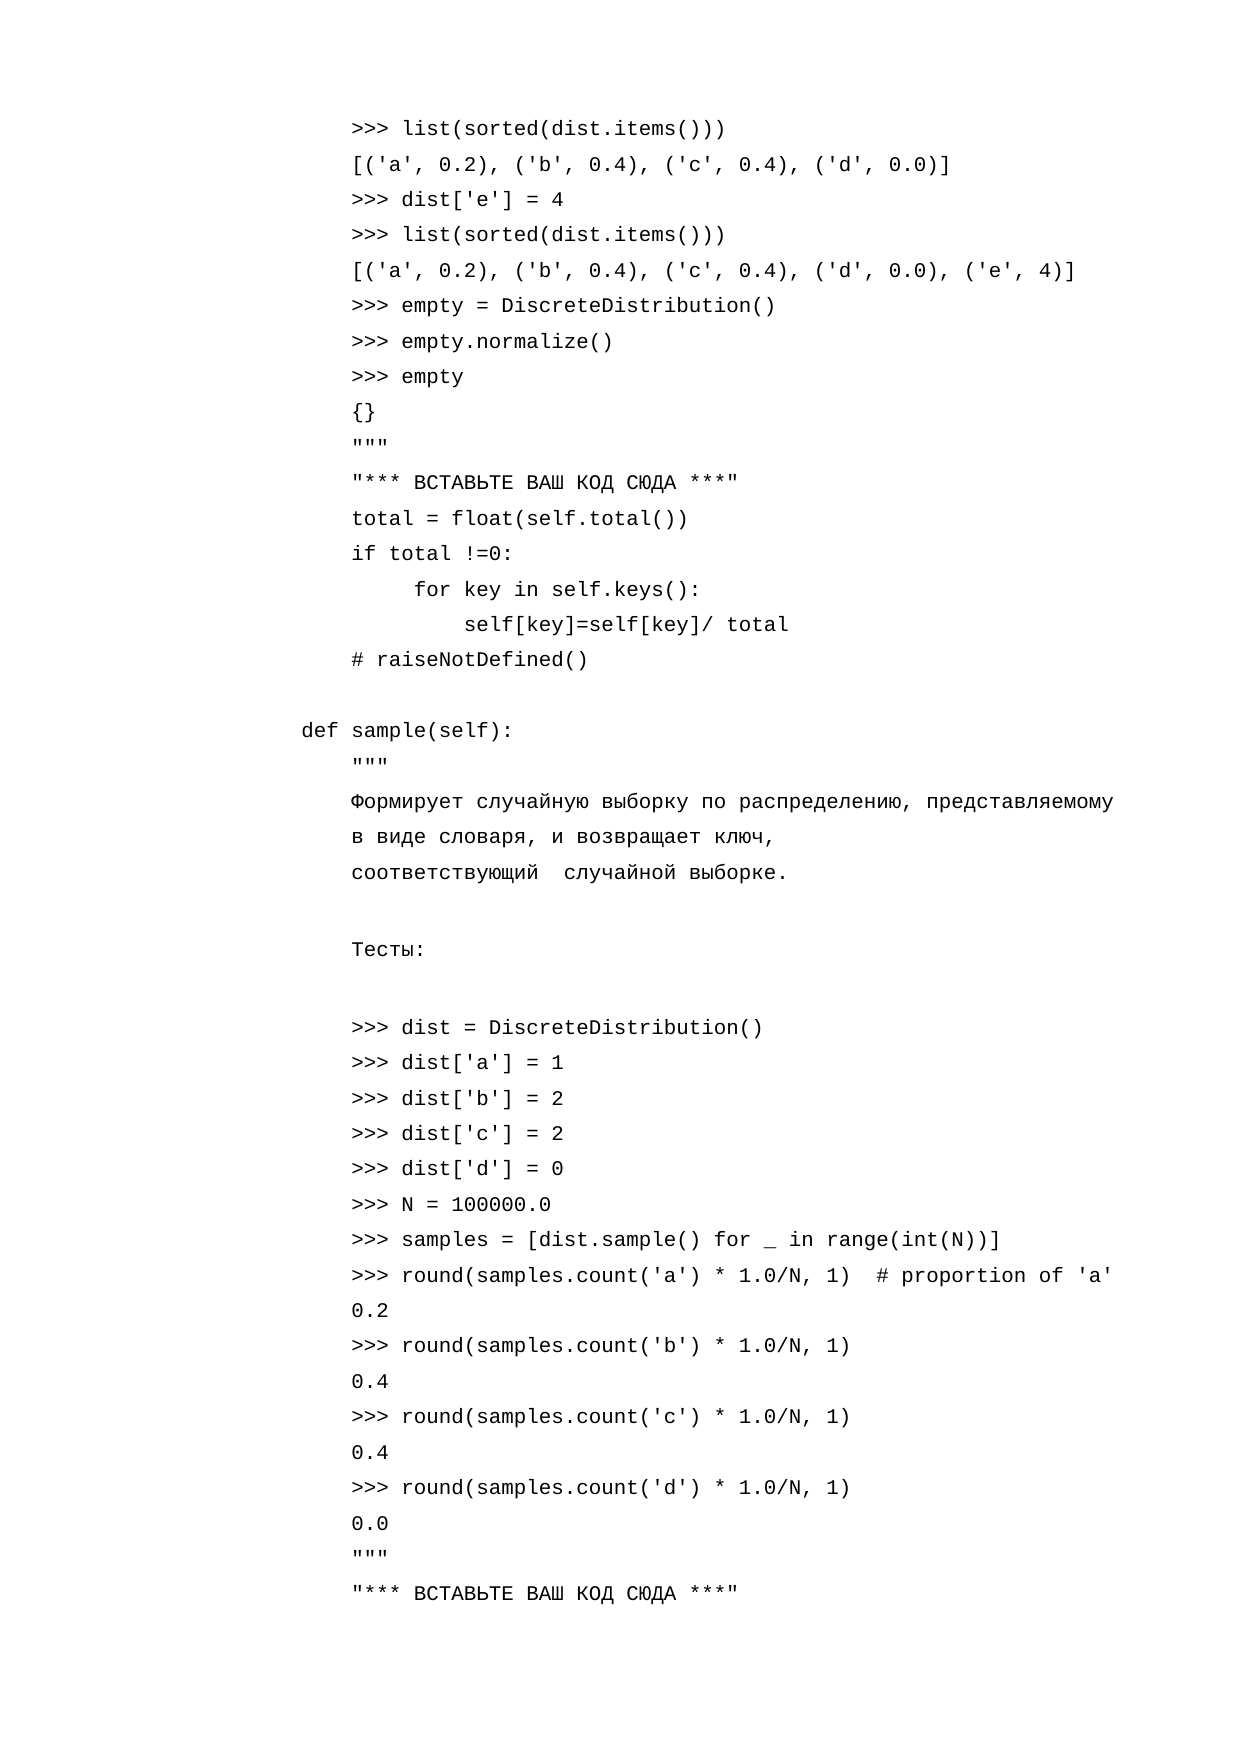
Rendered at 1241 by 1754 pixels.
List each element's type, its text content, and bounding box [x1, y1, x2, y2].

text """ [177, 756, 1152, 779]
text >>> round(samples.count('c') * 1.0/N, 1) [177, 1406, 1152, 1430]
text """ [177, 437, 1152, 461]
text Тесты: [177, 939, 1152, 963]
text >>> samples = [dist.sample() for _ in range(int(N))] [177, 1229, 1152, 1253]
text >>> dist['a'] = 1 [177, 1052, 1152, 1076]
text >>> dist = DiscreteDistribution() [177, 1017, 1152, 1040]
text >>> empty = DiscreteDistribution() [177, 295, 1152, 319]
text >>> dist['b'] = 2 [177, 1087, 1152, 1111]
text >>> list(sorted(dist.items())) [177, 118, 1152, 142]
text 0.0 [177, 1512, 1152, 1536]
text >>> empty [177, 366, 1152, 390]
text Формирует случайную выборку по распределению, представляемому [177, 791, 1152, 815]
text [('a', 0.2), ('b', 0.4), ('c', 0.4), ('d', 0.0)] [177, 153, 1152, 177]
text [('a', 0.2), ('b', 0.4), ('c', 0.4), ('d', 0.0), ('e', 4)] [177, 260, 1152, 283]
text self[key]=self[key]/ total [177, 614, 1152, 638]
text соответствующий случайной выборке. [177, 862, 1152, 886]
text >>> round(samples.count('b') * 1.0/N, 1) [177, 1335, 1152, 1359]
text >>> N = 100000.0 [177, 1194, 1152, 1217]
text 0.4 [177, 1371, 1152, 1394]
text "*** ВСТАВЬТЕ ВАШ КОД СЮДА ***" [177, 1583, 1152, 1607]
text 0.2 [177, 1300, 1152, 1324]
text >>> dist['d'] = 0 [177, 1158, 1152, 1182]
text {} [177, 401, 1152, 425]
text "*** ВСТАВЬТЕ ВАШ КОД СЮДА ***" [177, 472, 1152, 496]
text for key in self.keys(): [177, 578, 1152, 602]
text # raiseNotDefined() [177, 649, 1152, 673]
text 0.4 [177, 1442, 1152, 1465]
text total = float(self.total()) [177, 508, 1152, 531]
text >>> round(samples.count('d') * 1.0/N, 1) [177, 1477, 1152, 1501]
text >>> dist['c'] = 2 [177, 1123, 1152, 1147]
text в виде словаря, и возвращает ключ, [177, 826, 1152, 850]
text >>> round(samples.count('a') * 1.0/N, 1) # proportion of 'a' [177, 1264, 1152, 1288]
text >>> list(sorted(dist.items())) [177, 224, 1152, 248]
text if total !=0: [177, 543, 1152, 567]
text def sample(self): [177, 720, 1152, 744]
text """ [177, 1548, 1152, 1572]
text >>> empty.normalize() [177, 331, 1152, 354]
text >>> dist['e'] = 4 [177, 189, 1152, 213]
